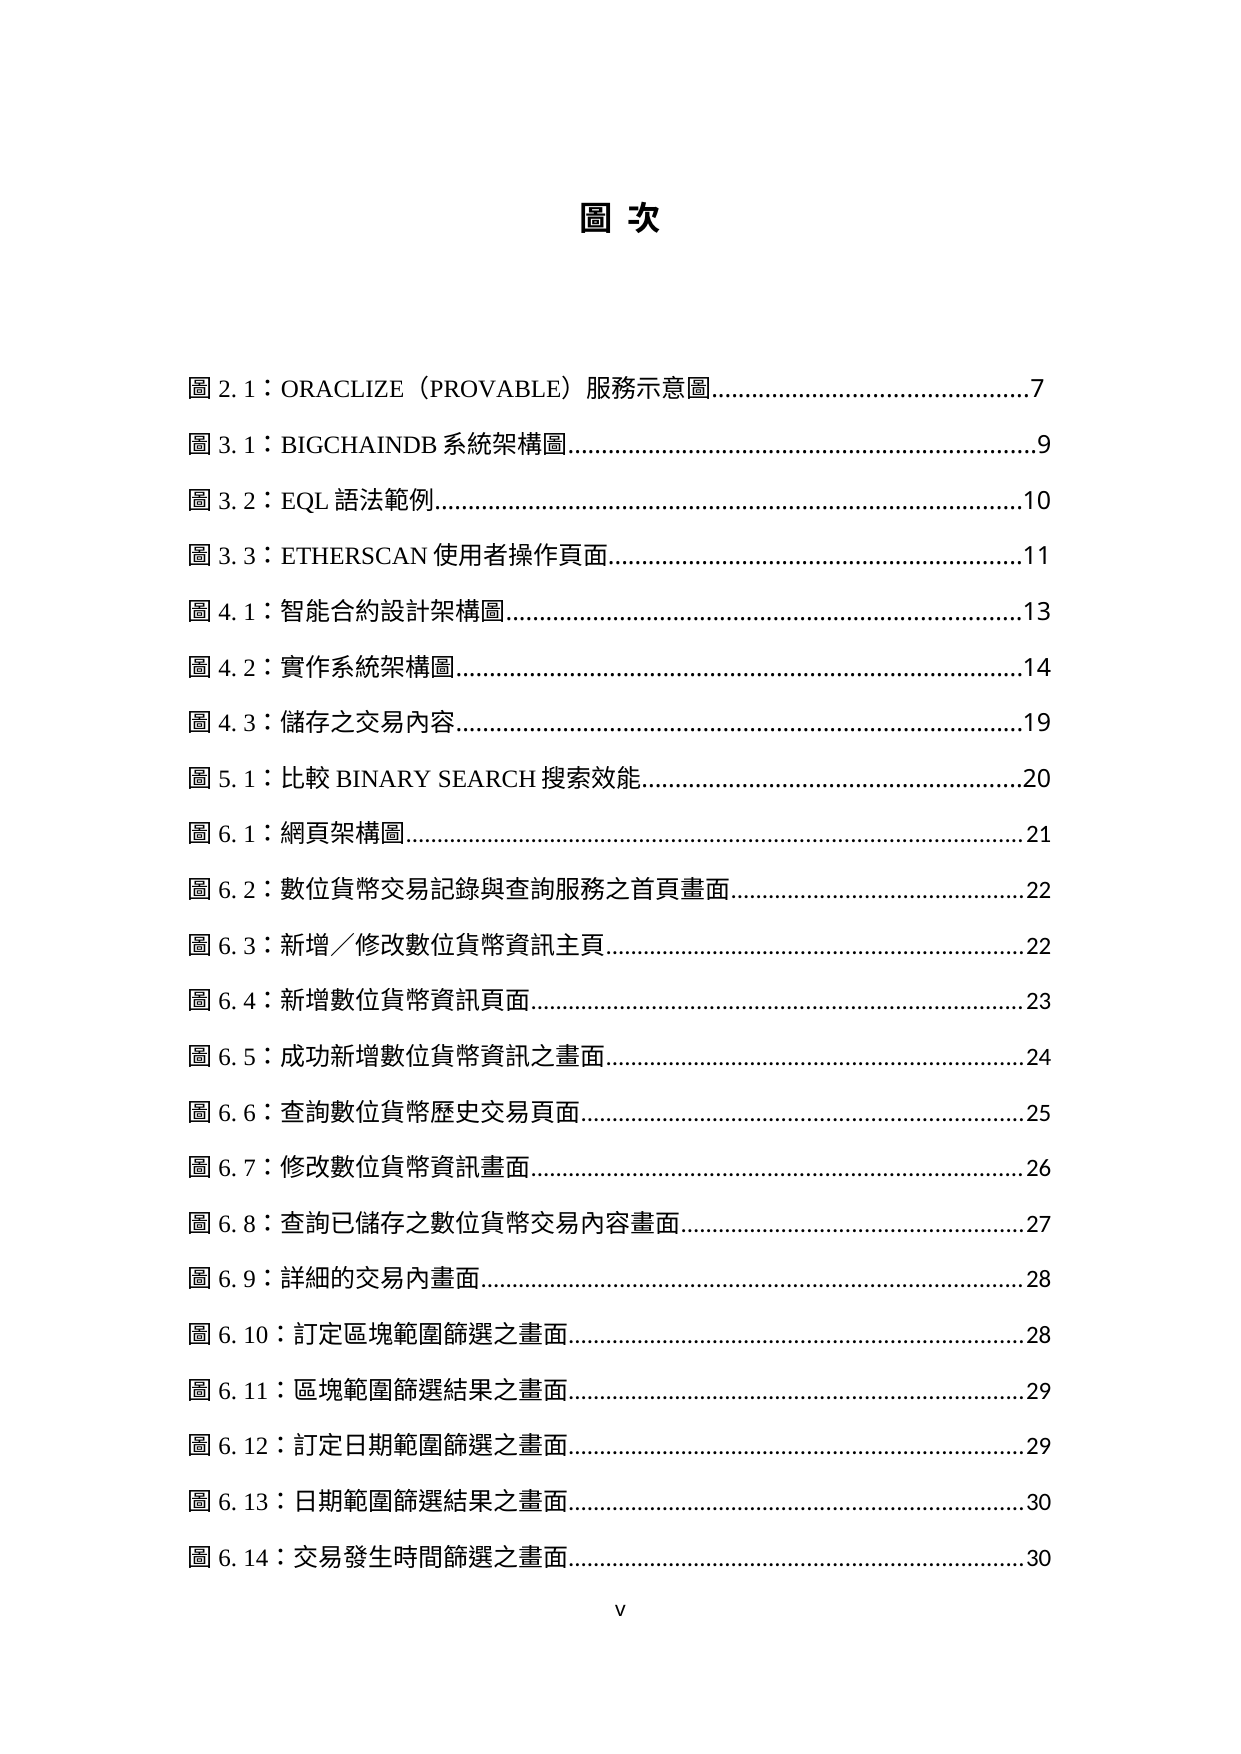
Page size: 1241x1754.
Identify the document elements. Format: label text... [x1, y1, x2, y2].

text 圖 4. 3：儲存之交易內容 19 [187, 702, 1053, 739]
text 圖 6. 6：查詢數位貨幣歷史交易頁面 25 [187, 1091, 1053, 1129]
text 圖 6. 2：數位貨幣交易記錄與查詢服務之首頁畫面 22 [187, 869, 1053, 906]
text 圖 6. 13：日期範圍篩選結果之畫面 30 [187, 1481, 1053, 1518]
text 圖 4. 2：實作系統架構圖 14 [187, 646, 1053, 684]
text 圖 6. 4：新增數位貨幣資訊頁面 23 [187, 980, 1053, 1018]
text 圖 3. 3：Etherscan使用者操作頁面 11 [187, 535, 1053, 573]
subtitle 圖 次 [187, 178, 1053, 253]
text 圖 5. 1：比較Binary Search搜索效能 20 [187, 758, 1053, 795]
text 圖 2. 1：Oraclize（Provable）服務示意圖 7 [187, 368, 1053, 406]
text 圖 6. 12：訂定日期範圍篩選之畫面 29 [187, 1425, 1053, 1463]
text 圖 6. 10：訂定區塊範圍篩選之畫面 28 [187, 1314, 1053, 1351]
text 圖 6. 7：修改數位貨幣資訊畫面 26 [187, 1147, 1053, 1184]
text 圖 6. 9：詳細的交易內畫面 28 [187, 1258, 1053, 1296]
text 圖 6. 5：成功新增數位貨幣資訊之畫面 24 [187, 1036, 1053, 1073]
text 圖 4. 1：智能合約設計架構圖 13 [187, 591, 1053, 628]
text 圖 6. 11：區塊範圍篩選結果之畫面 29 [187, 1369, 1053, 1407]
text 圖 3. 2：EQL語法範例 10 [187, 479, 1053, 517]
text 圖 6. 3：新增／修改數位貨幣資訊主頁 22 [187, 924, 1053, 962]
text 圖 6. 1：網頁架構圖 21 [187, 813, 1053, 851]
text 圖 6. 8：查詢已儲存之數位貨幣交易內容畫面 27 [187, 1203, 1053, 1240]
text 圖 6. 14：交易發生時間篩選之畫面 30 [187, 1536, 1053, 1574]
text 圖 3. 1：BigchainDB系統架構圖 9 [187, 424, 1053, 461]
